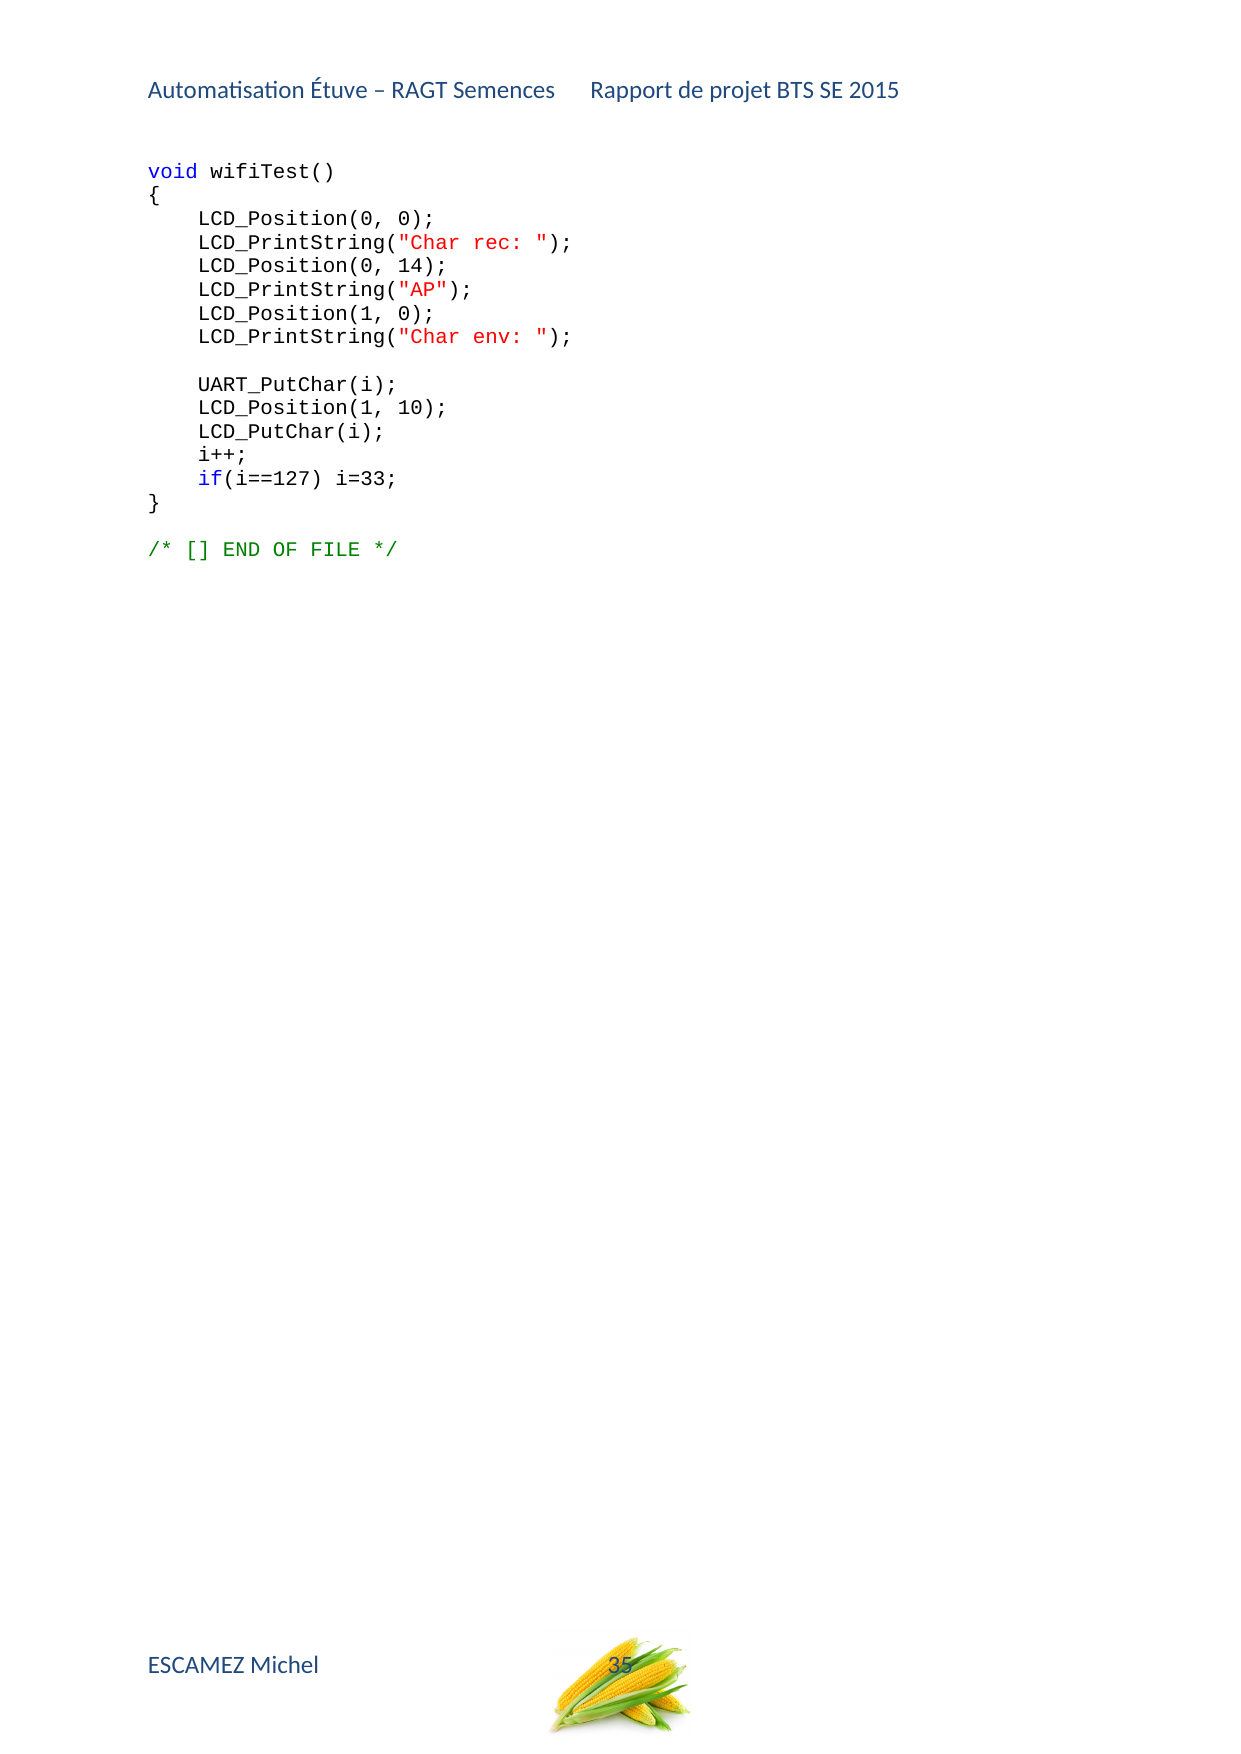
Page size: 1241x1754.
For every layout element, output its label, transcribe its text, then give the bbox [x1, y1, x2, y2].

text LCD_Position(0, 14); [148, 255, 1093, 279]
text { [148, 184, 1093, 208]
text LCD_PrintString("AP"); [148, 279, 1093, 303]
text void wifiTest() [148, 161, 1093, 184]
text UART_PutChar(i); [148, 373, 1093, 397]
text if(i==127) i=33; [148, 468, 1093, 492]
text /* [] END OF FILE */ [148, 539, 1093, 563]
picture [545, 1629, 694, 1742]
text i++; [148, 444, 1093, 468]
text LCD_Position(1, 0); [148, 303, 1093, 326]
text LCD_PrintString("Char env: "); [148, 326, 1093, 350]
text } [148, 492, 1093, 515]
text LCD_Position(0, 0); [148, 208, 1093, 232]
text LCD_PrintString("Char rec: "); [148, 232, 1093, 255]
text LCD_PutChar(i); [148, 421, 1093, 444]
text LCD_Position(1, 10); [148, 397, 1093, 421]
